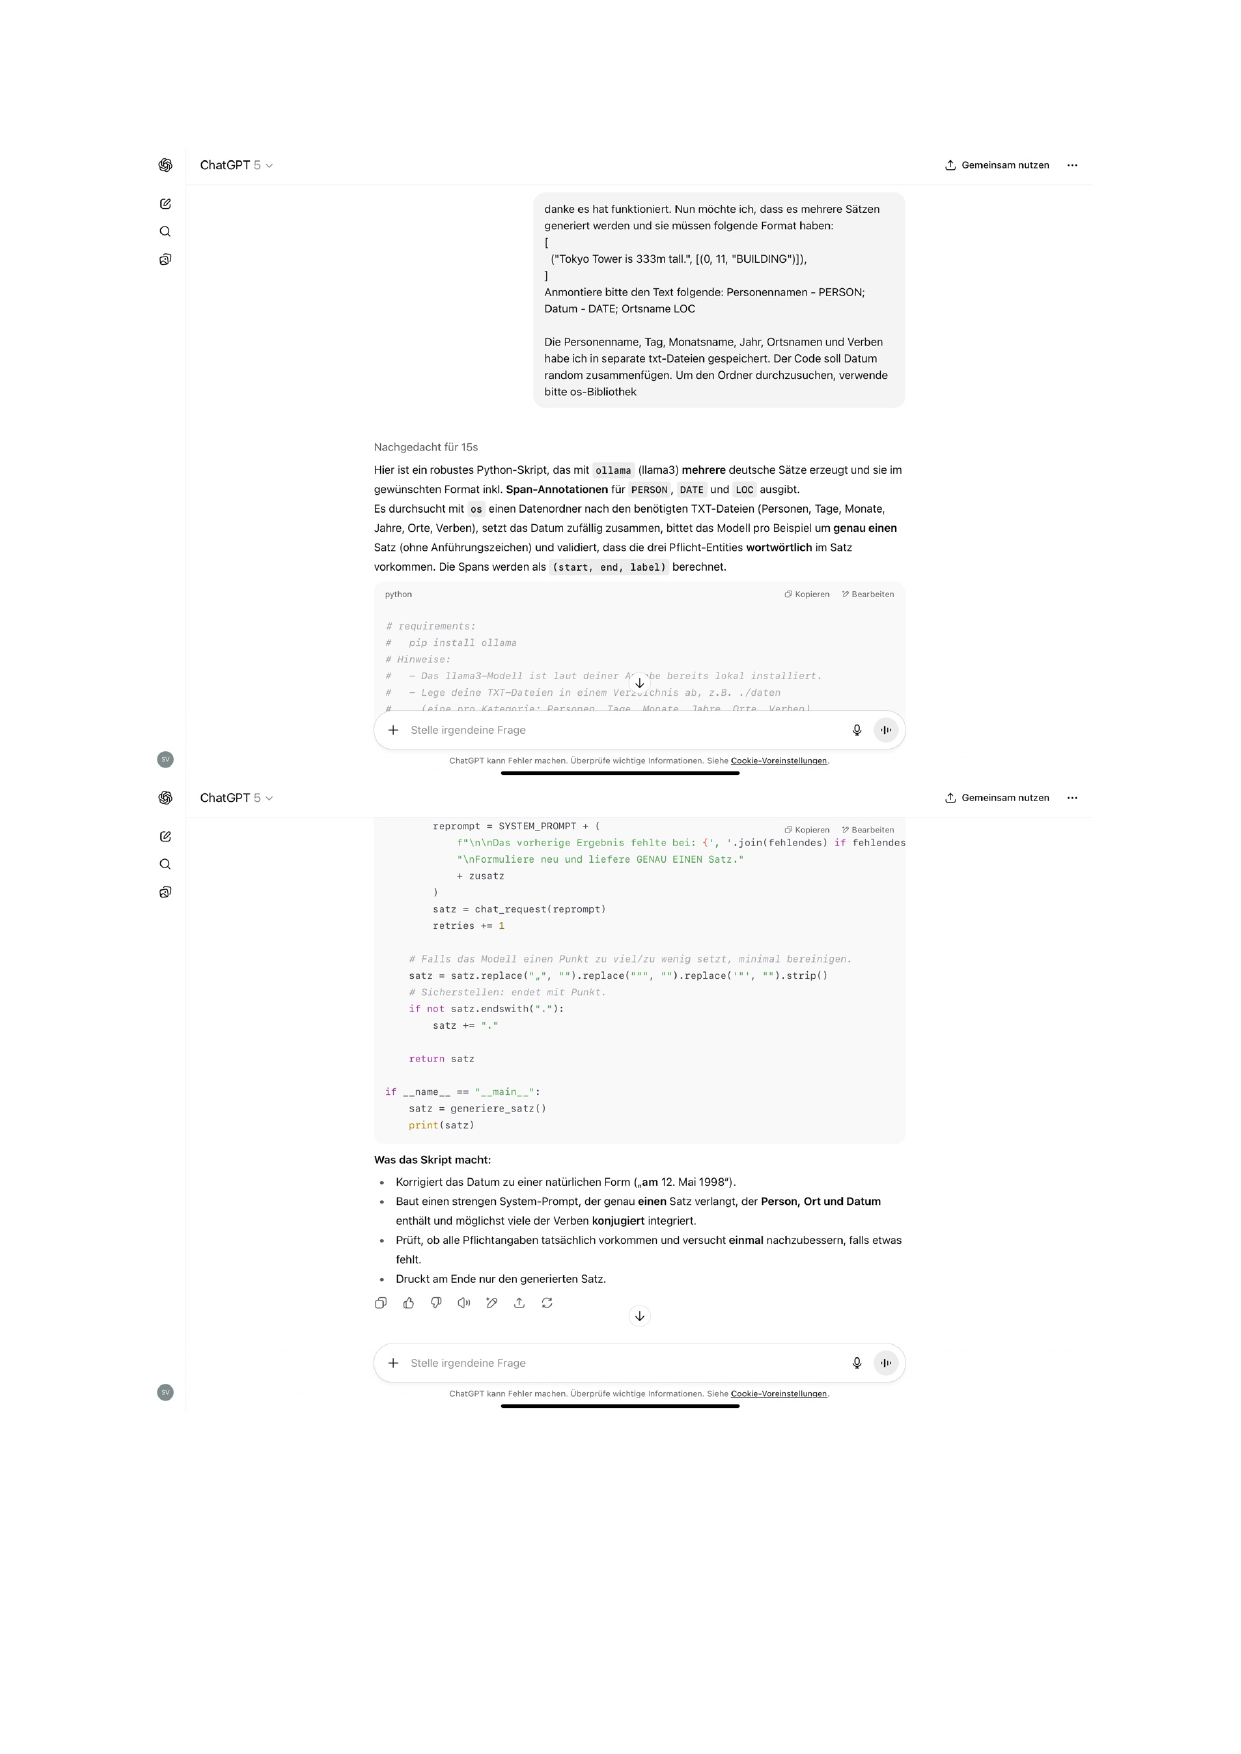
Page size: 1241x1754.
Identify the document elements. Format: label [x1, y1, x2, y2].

picture [147, 147, 1093, 1413]
